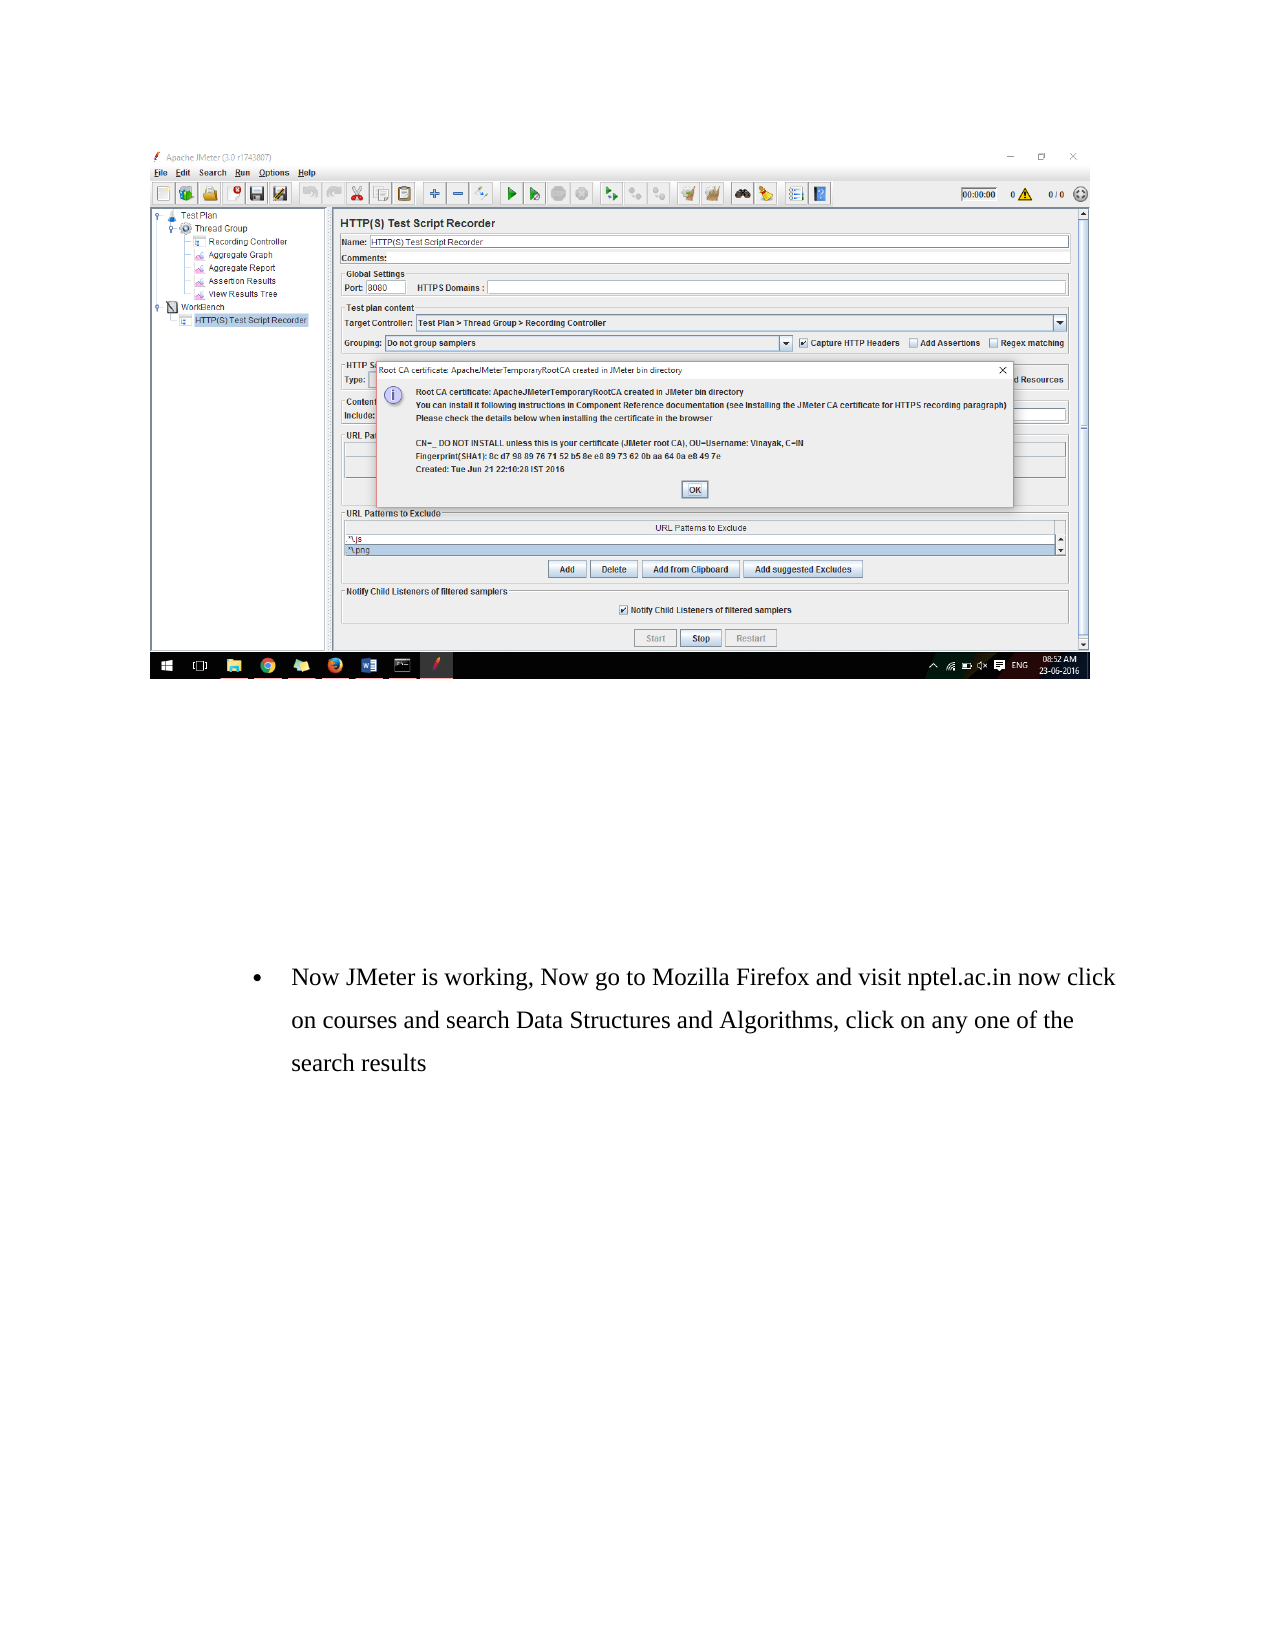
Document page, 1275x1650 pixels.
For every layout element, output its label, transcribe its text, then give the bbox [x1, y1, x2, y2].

list Now JMeter is working, Now go to Mozilla Firefox and visit nptel.ac.in now click on courses and search Data Structures and Algorithms, click on any one of the search results [253, 962, 1125, 1077]
picture [150, 150, 1090, 679]
